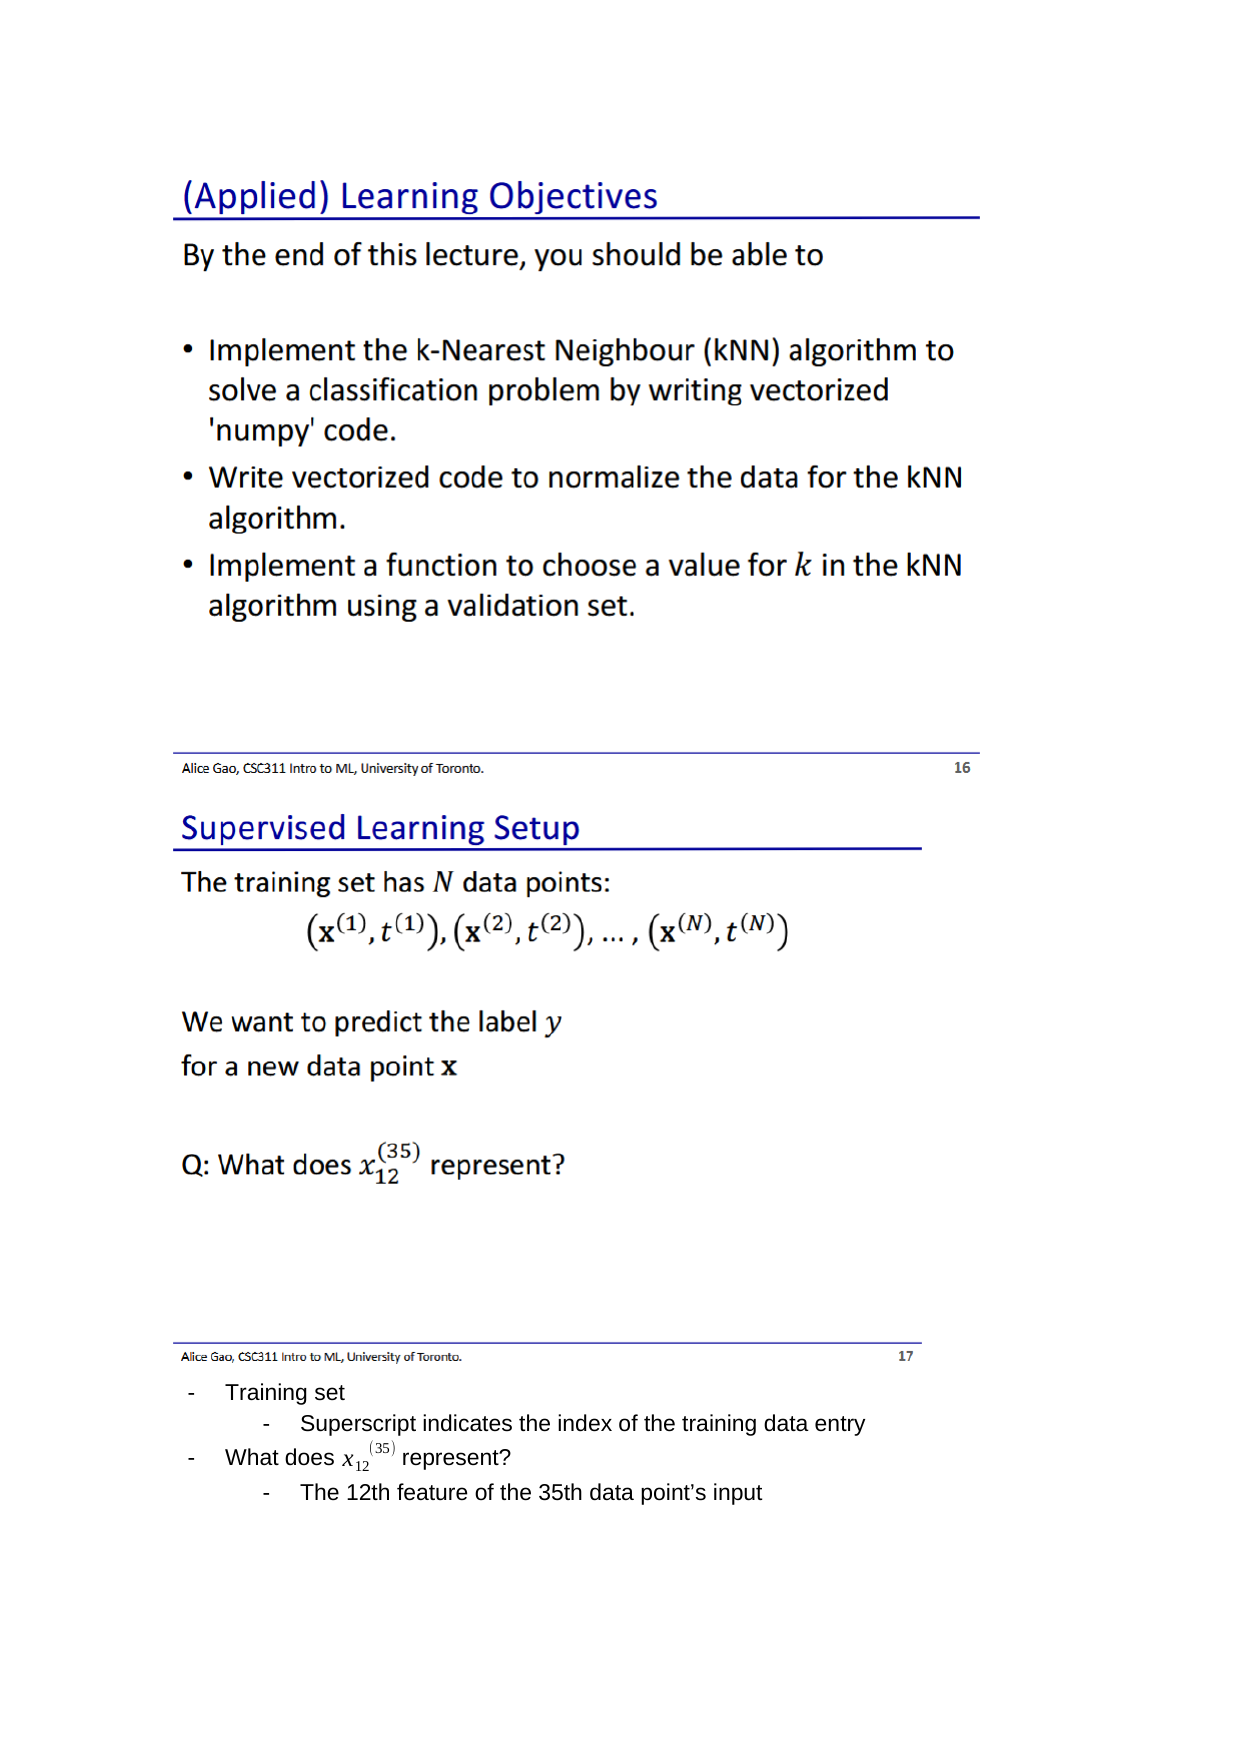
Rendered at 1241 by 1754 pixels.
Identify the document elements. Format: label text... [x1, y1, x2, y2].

list The 12th feature of the 35th data point’s input [262, 1479, 1090, 1505]
picture [150, 150, 1009, 788]
list Superscript indicates the index of the training data entry [262, 1409, 1090, 1436]
picture [150, 791, 951, 1376]
list Training set [187, 1379, 1090, 1406]
list What does represent? [187, 1440, 1090, 1475]
